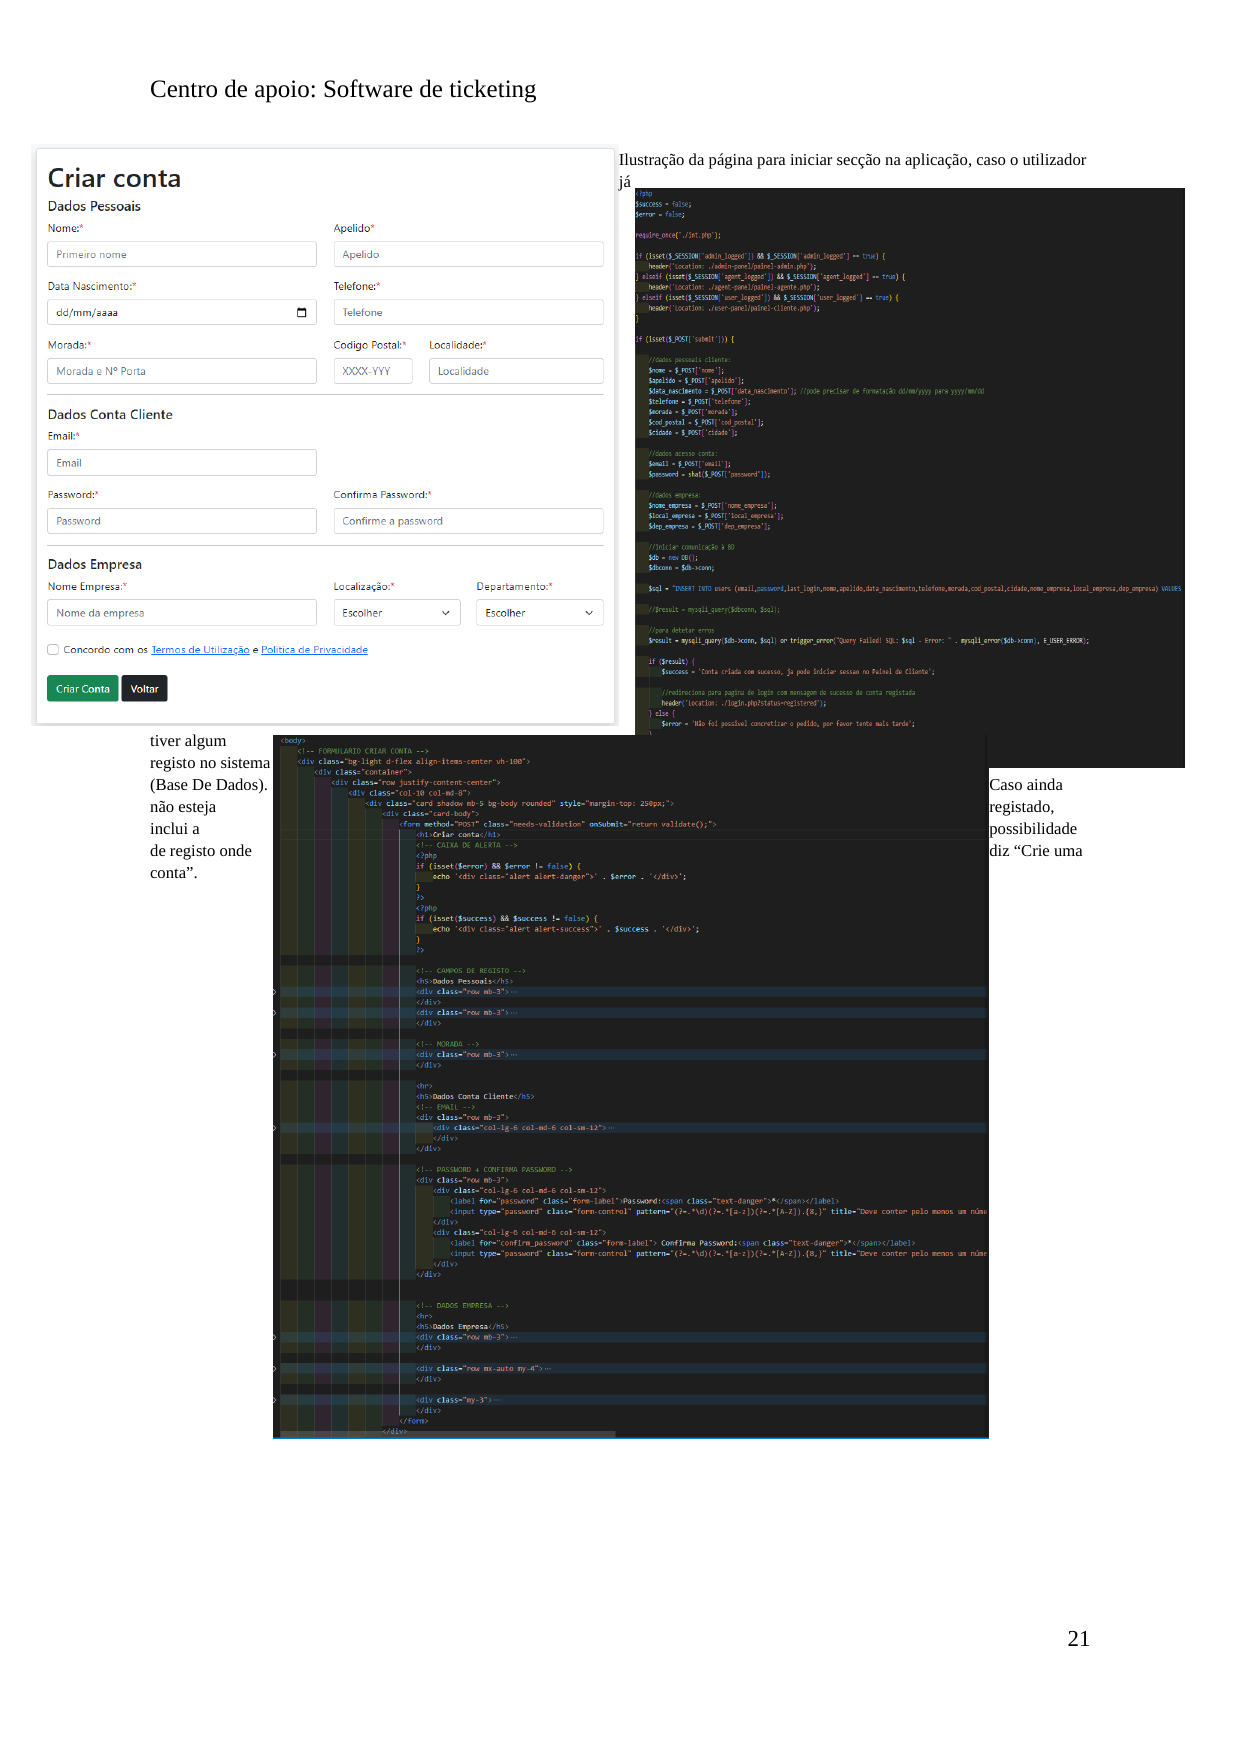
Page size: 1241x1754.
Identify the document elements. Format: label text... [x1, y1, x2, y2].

picture [273, 882, 989, 1439]
picture [31, 144, 619, 726]
picture [1090, 188, 1185, 768]
text Ilustração da página para iniciar secção na aplicação, caso o utilizador já tiver algum registo no sistema (Base De Dados). Caso ainda não esteja registado, inclui a possibilidade de registo onde diz “Crie uma conta”. [150, 150, 1090, 882]
